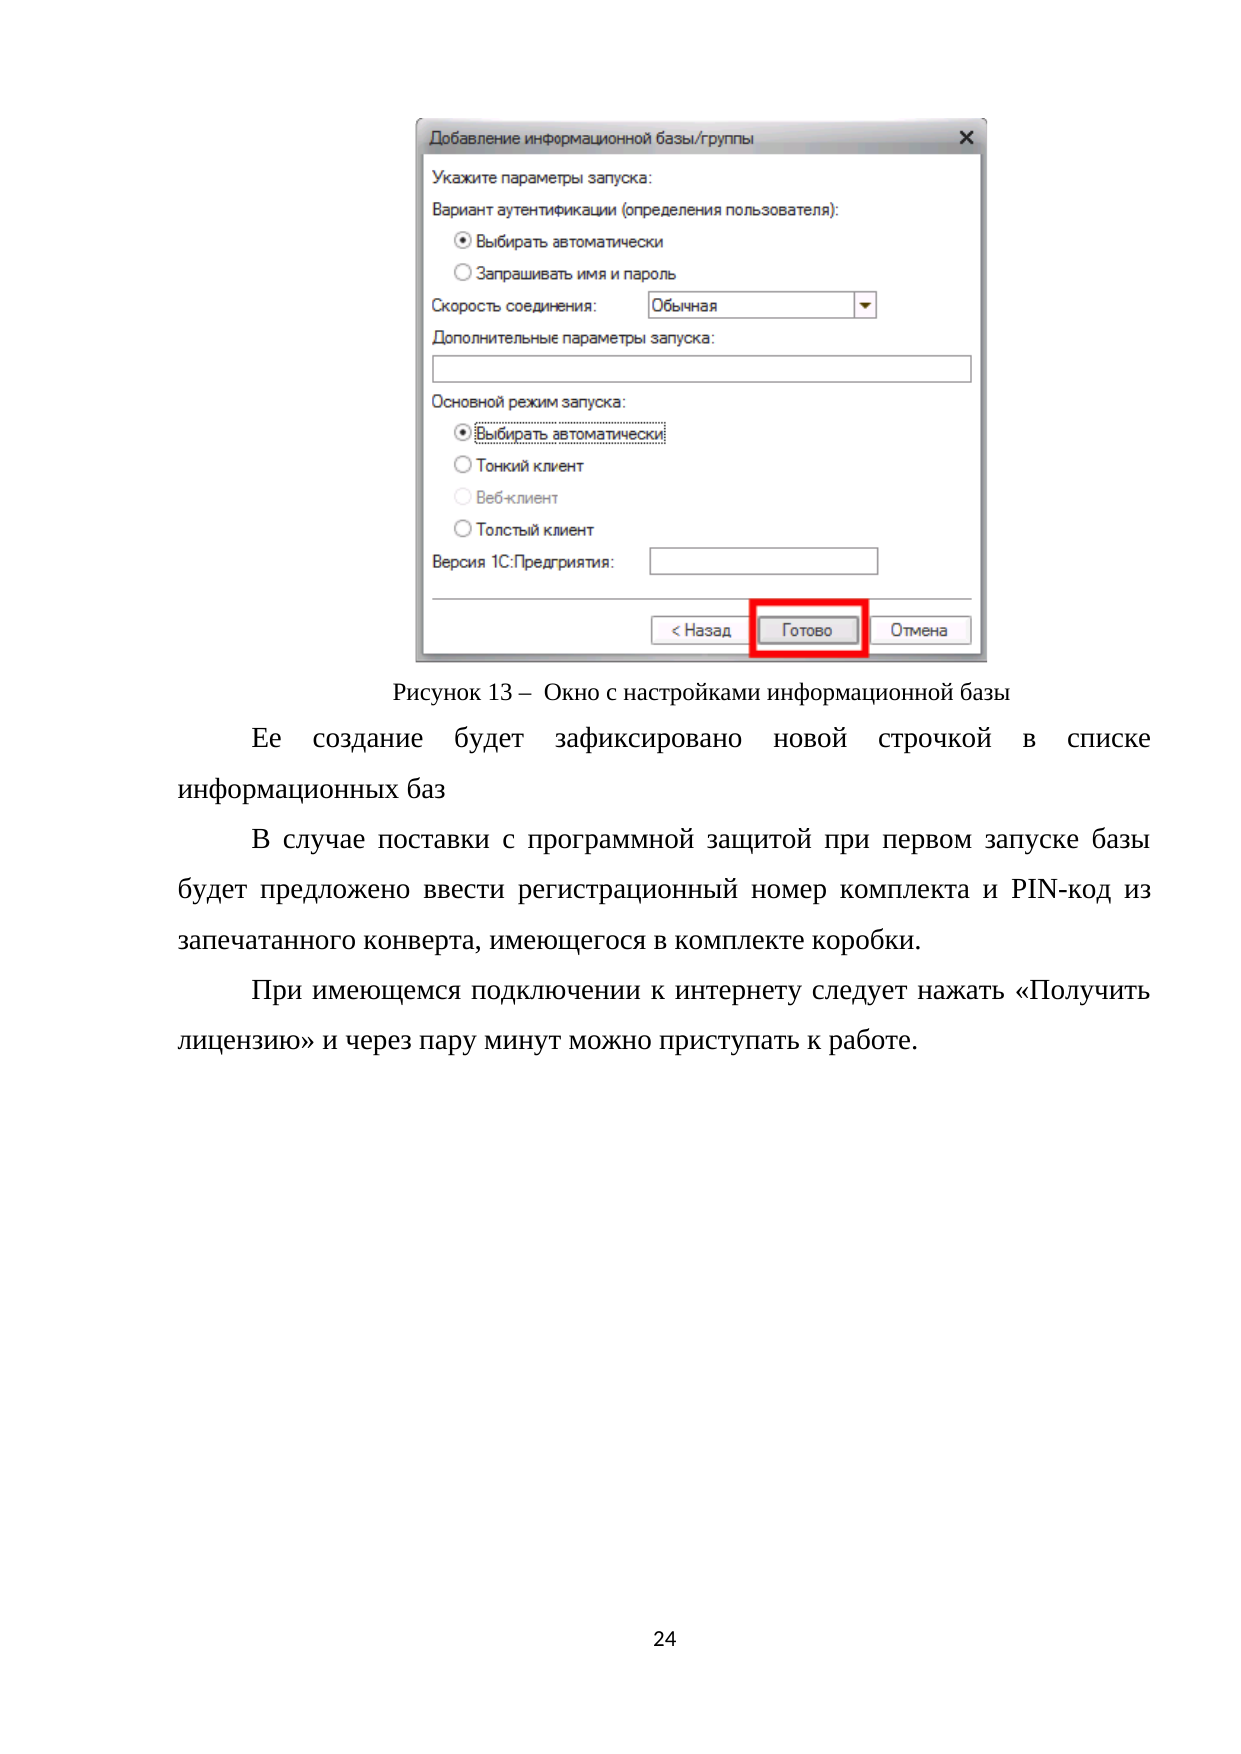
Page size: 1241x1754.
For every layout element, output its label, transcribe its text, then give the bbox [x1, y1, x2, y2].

text При имеющемся подключении к интернету следует нажать «Получить лицензию» и через пару минут можно приступать к работе. [177, 972, 1152, 1056]
picture [415, 118, 988, 664]
text Ее создание будет зафиксировано новой строчкой в списке информационных баз [177, 721, 1152, 804]
text Рисунок 13 – Окно с настройками информационной базы [177, 677, 1152, 706]
text В случае поставки с программной защитой при первом запуске базы будет предложено ввести регистрационный номер комплекта и PIN-код из запечатанного конверта, имеющегося в комплекте коробки. [177, 821, 1152, 955]
